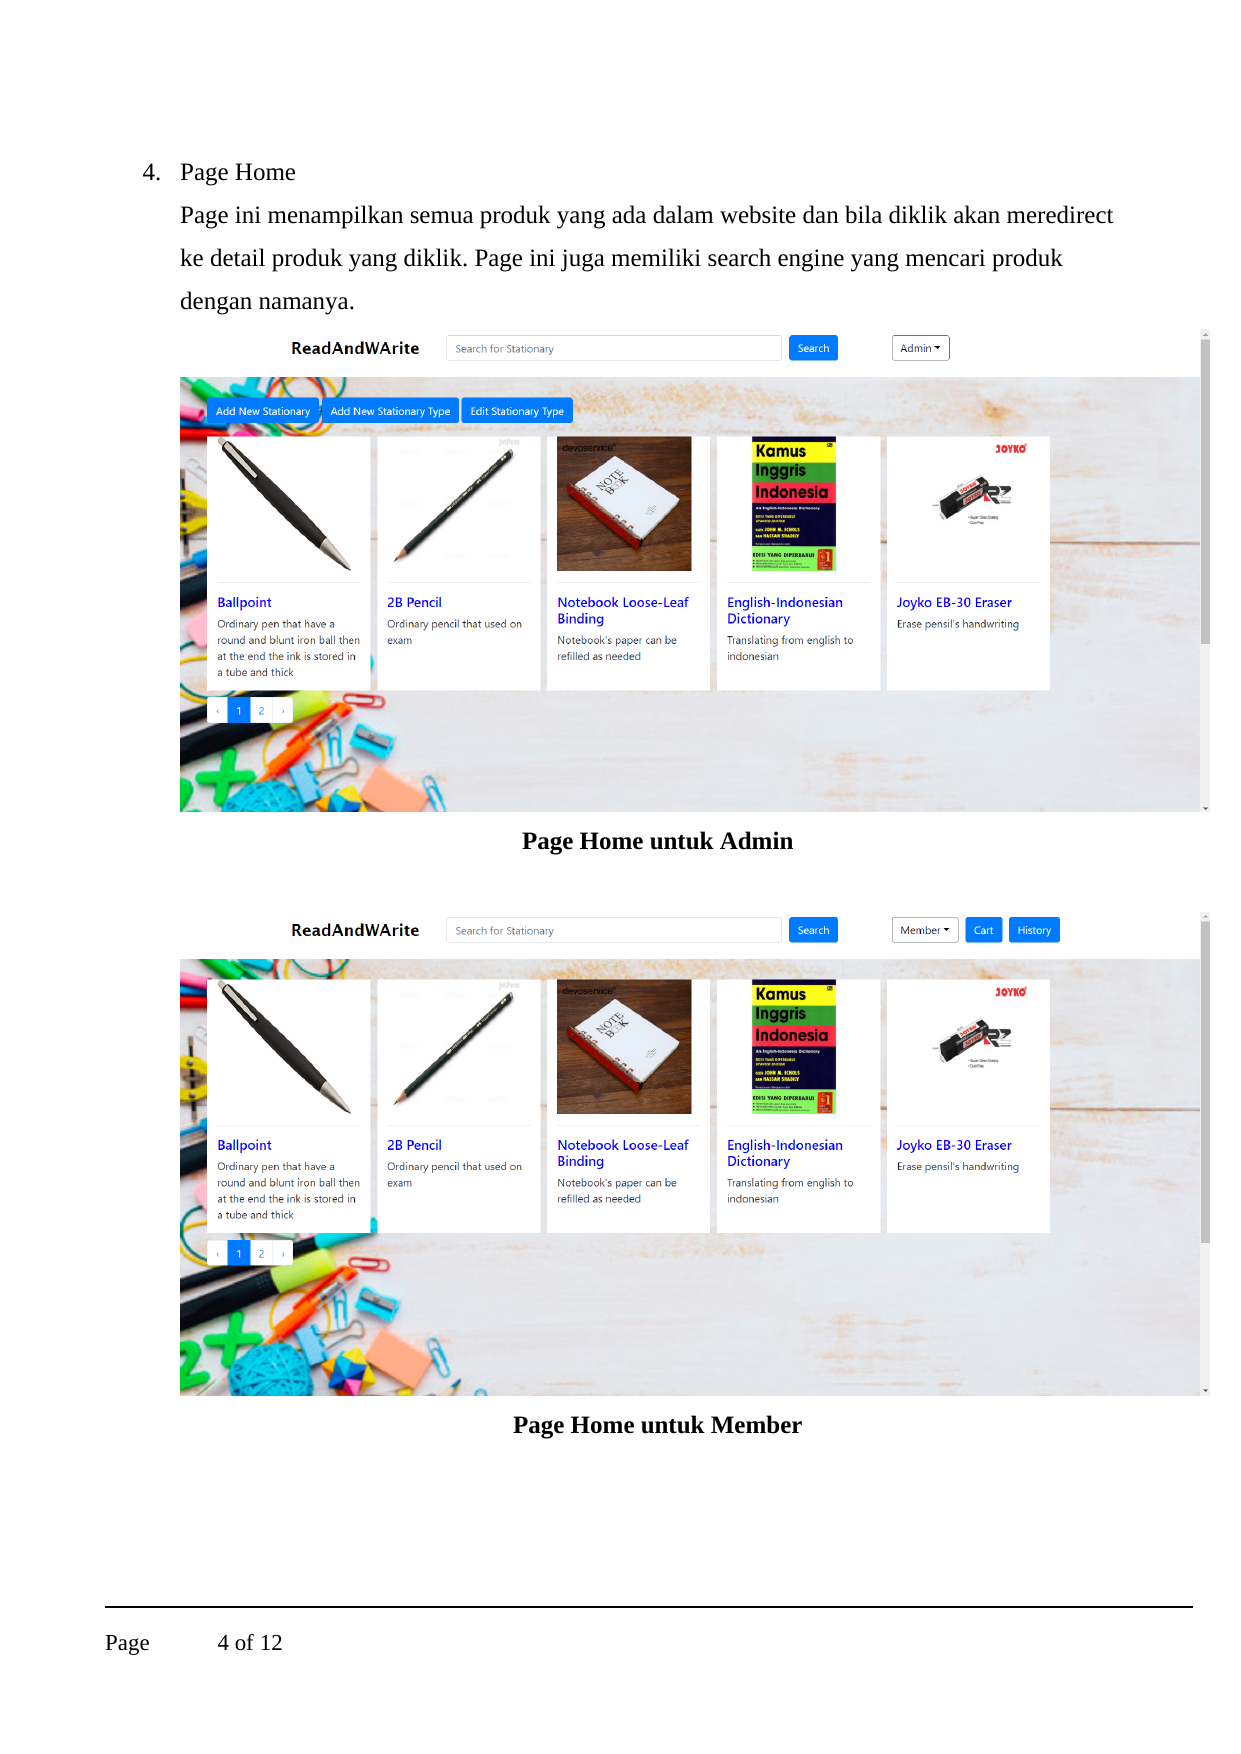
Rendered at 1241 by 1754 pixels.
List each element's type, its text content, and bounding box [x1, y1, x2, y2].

picture [180, 912, 1211, 1396]
list Page Home untuk Admin [180, 826, 1135, 854]
picture [180, 329, 1211, 812]
list Page Home [142, 157, 1135, 185]
list Page ini menampilkan semua produk yang ada dalam website dan bila diklik akan meredirect ke detail produk yang diklik. Page ini juga memiliki search engine yang mencari produk dengan namanya. [180, 200, 1135, 315]
list Page Home untuk Member [180, 1410, 1135, 1439]
